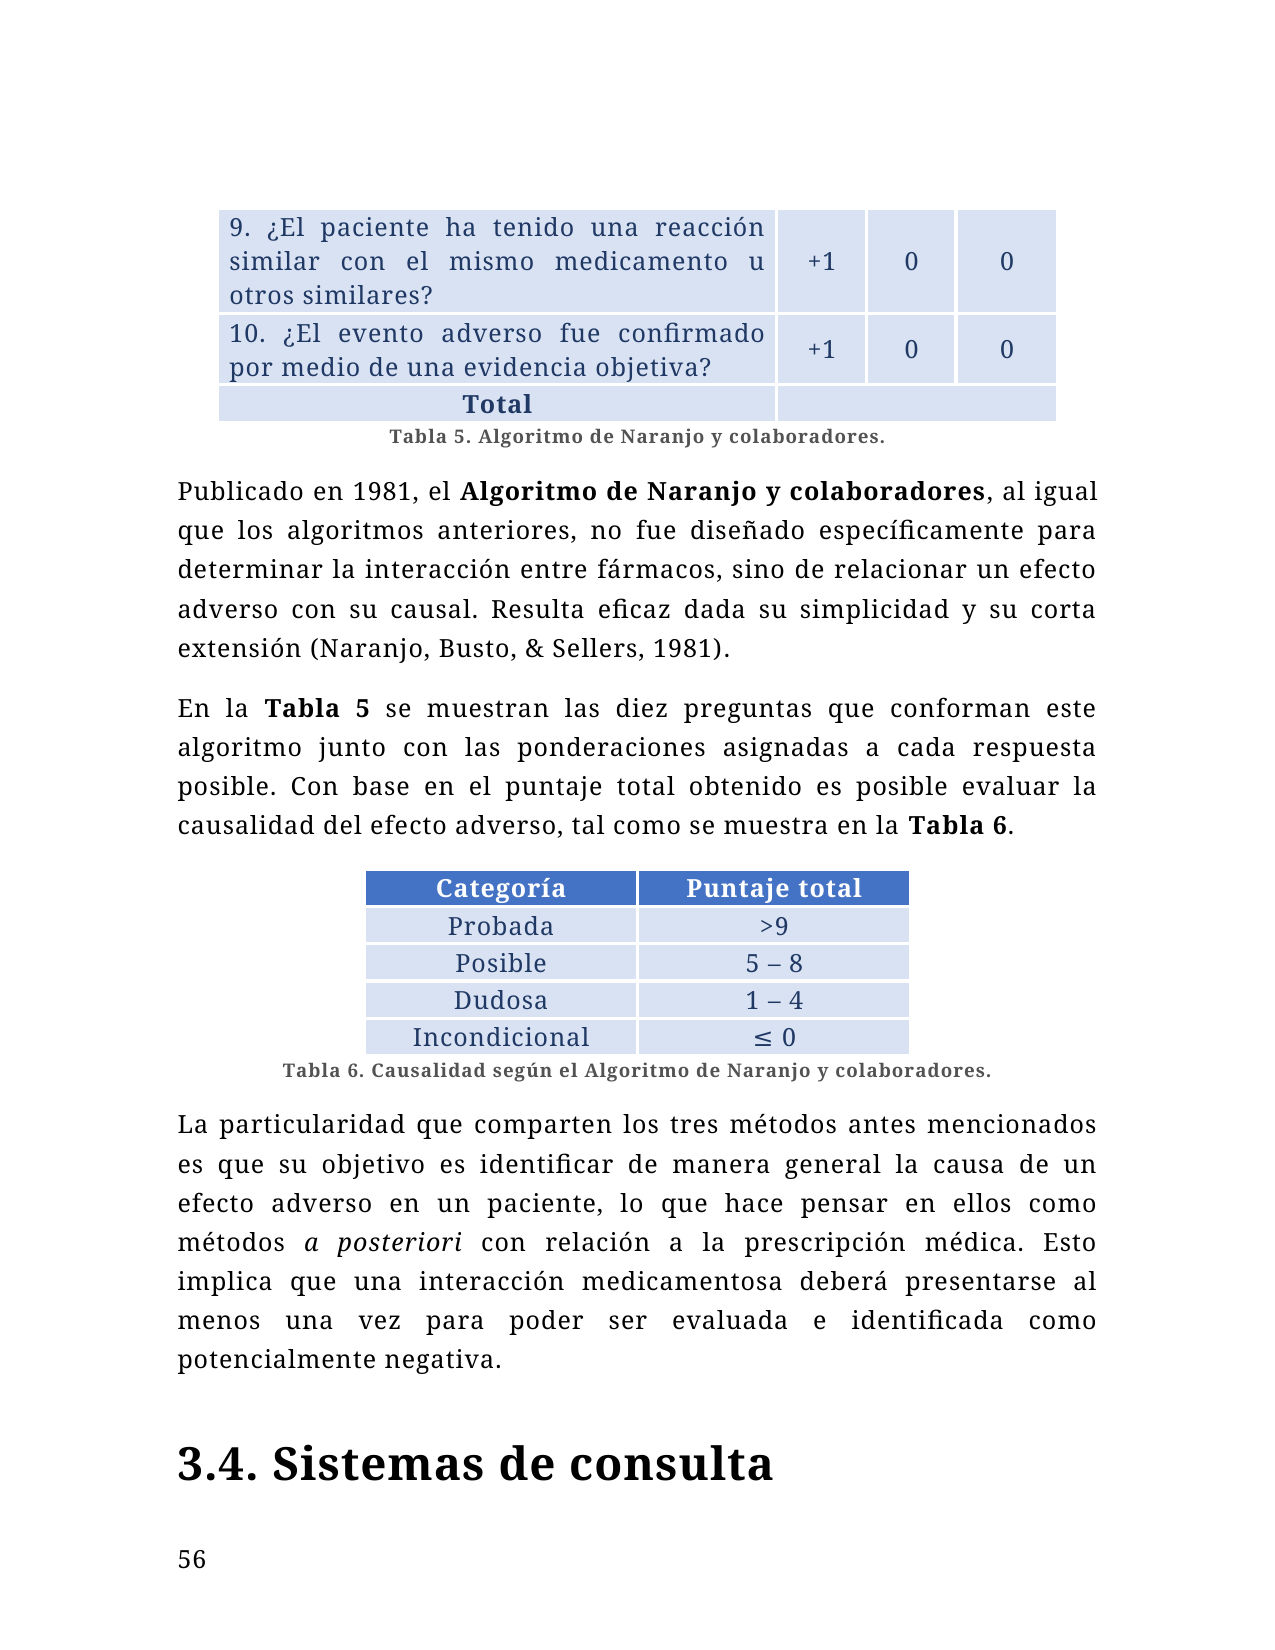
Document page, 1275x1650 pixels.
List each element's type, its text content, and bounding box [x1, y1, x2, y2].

text Publicado en 1981, el Algoritmo de Naranjo y colaboradores, al igual que los algoritmos anteriores, no fue diseñado específicamente para determinar la interacción entre fármacos, sino de relacionar un efecto adverso con su causal. Resulta eficaz dada su simplicidad y su corta extensión. [177, 474, 1098, 664]
table_cell Incondicional [366, 1020, 636, 1054]
table_cell +1 [778, 315, 865, 383]
subtitle 3.4. Sistemas de consulta [177, 1431, 1098, 1494]
table_header Categoría [366, 871, 636, 905]
table_cell 0 [958, 210, 1056, 312]
table_cell 0 [868, 315, 954, 383]
table_cell 0 [868, 210, 954, 312]
table_cell 0 [958, 315, 1056, 383]
table_cell 5 – 8 [639, 945, 909, 979]
text Tabla 6. Causalidad según el Algoritmo de Naranjo y colaboradores. [177, 1057, 1098, 1082]
text Tabla 5. Algoritmo de Naranjo y colaboradores. [177, 424, 1098, 449]
table_cell +1 [778, 210, 865, 312]
table_cell [778, 386, 1056, 421]
table_cell 9. ¿El paciente ha tenido una reacción similar con el mismo medicamento u otros similares? [219, 210, 775, 312]
table_cell Posible [366, 945, 636, 979]
table_cell 1 – 4 [639, 983, 909, 1017]
table_header Puntaje total [639, 871, 909, 905]
text En la Tabla 5 se muestran las diez preguntas que conforman este algoritmo junto con las ponderaciones asignadas a cada respuesta posible. Con base en el puntaje total obtenido es posible evaluar la causalidad del efecto adverso, tal como se muestra en la Tabla 6. [177, 690, 1098, 842]
table_cell Total [219, 386, 775, 421]
table_cell ≤ 0 [639, 1020, 909, 1054]
table_cell 10. ¿El evento adverso fue confirmado por medio de una evidencia objetiva? [219, 315, 775, 383]
table_cell Probada [366, 908, 636, 942]
table_cell Dudosa [366, 983, 636, 1017]
table_cell >9 [639, 908, 909, 942]
text La particularidad que comparten los tres métodos antes mencionados es que su objetivo es identificar de manera general la causa de un efecto adverso en un paciente, lo que hace pensar en ellos como métodos a posteriori con relación a la prescripción médica. Esto implica que una interacción medicamentosa deberá presentarse al menos una vez para poder ser evaluada e identificada como potencialmente negativa. [177, 1107, 1098, 1376]
